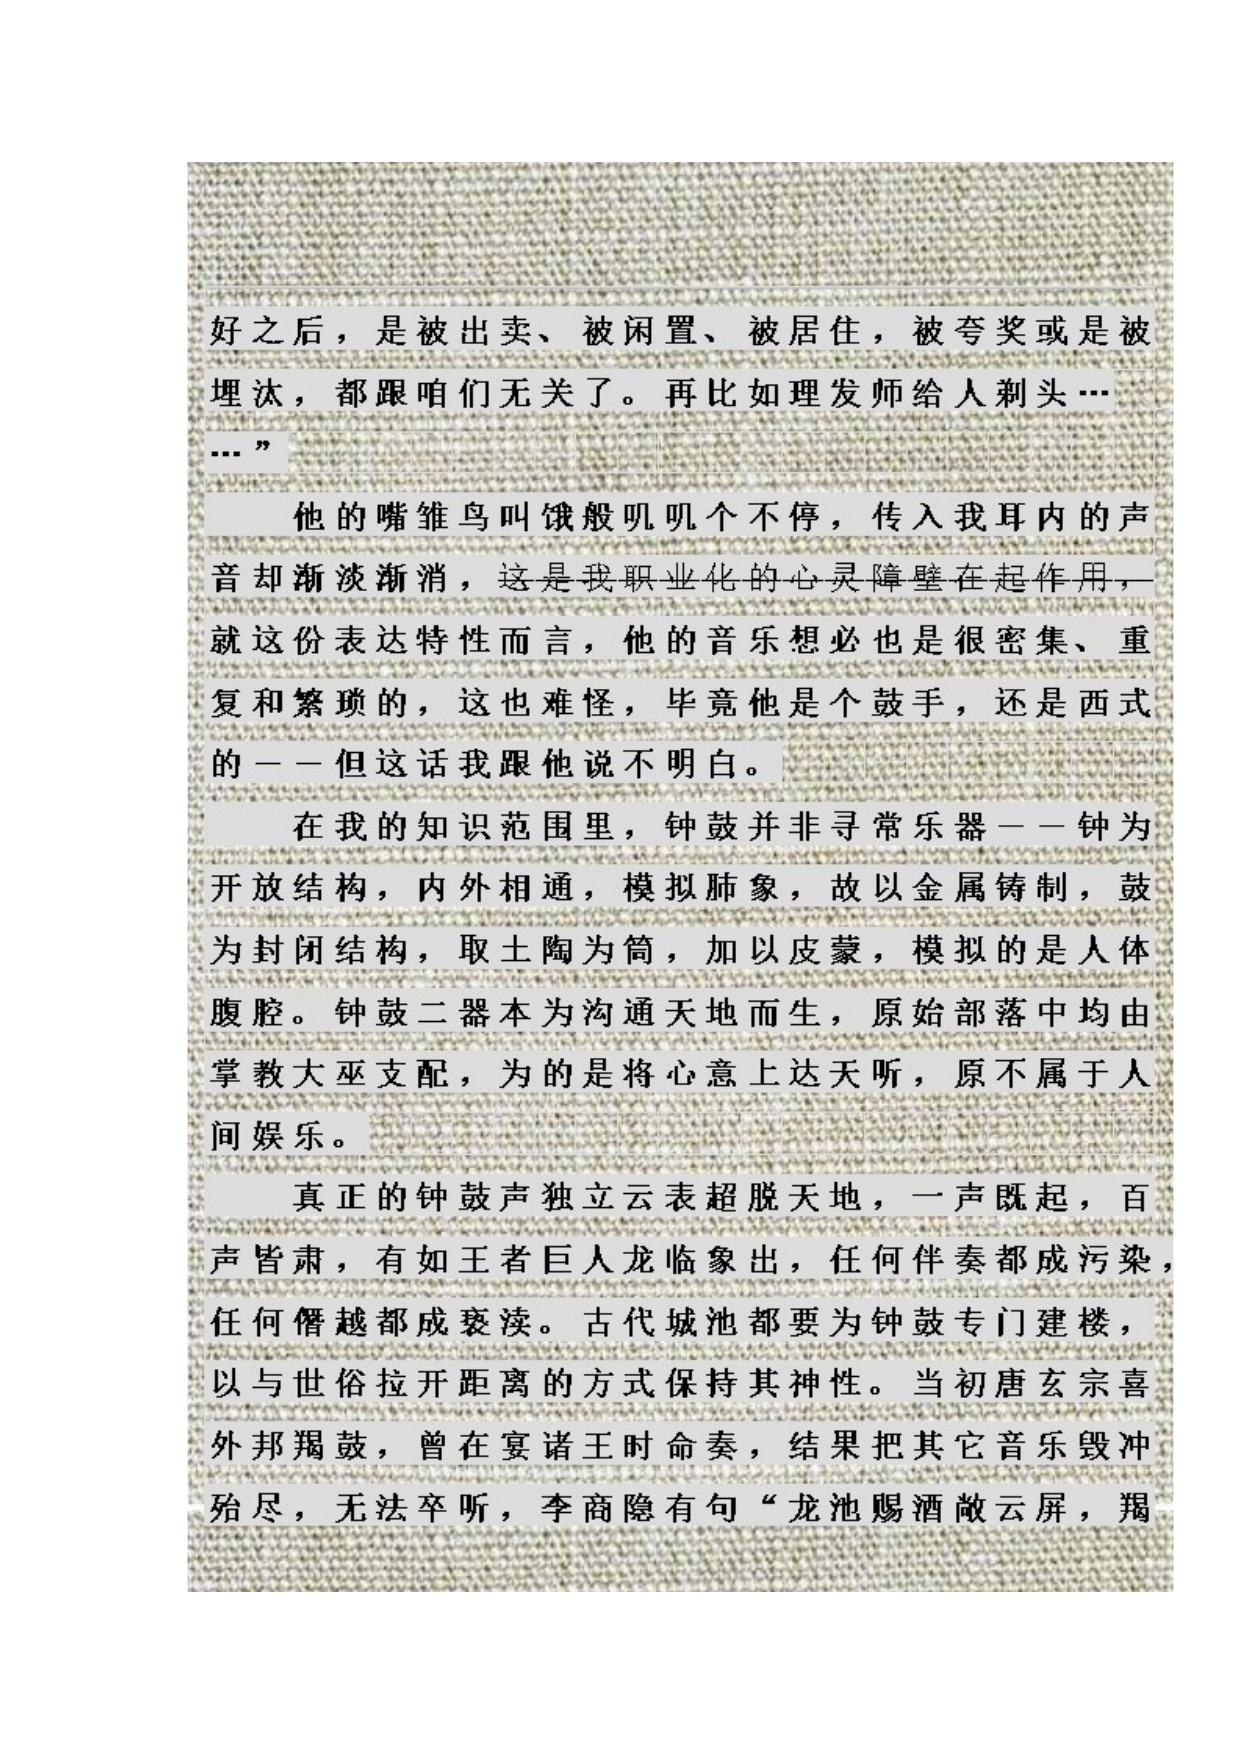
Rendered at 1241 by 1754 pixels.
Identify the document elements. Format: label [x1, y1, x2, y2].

picture [187, 162, 1174, 1592]
